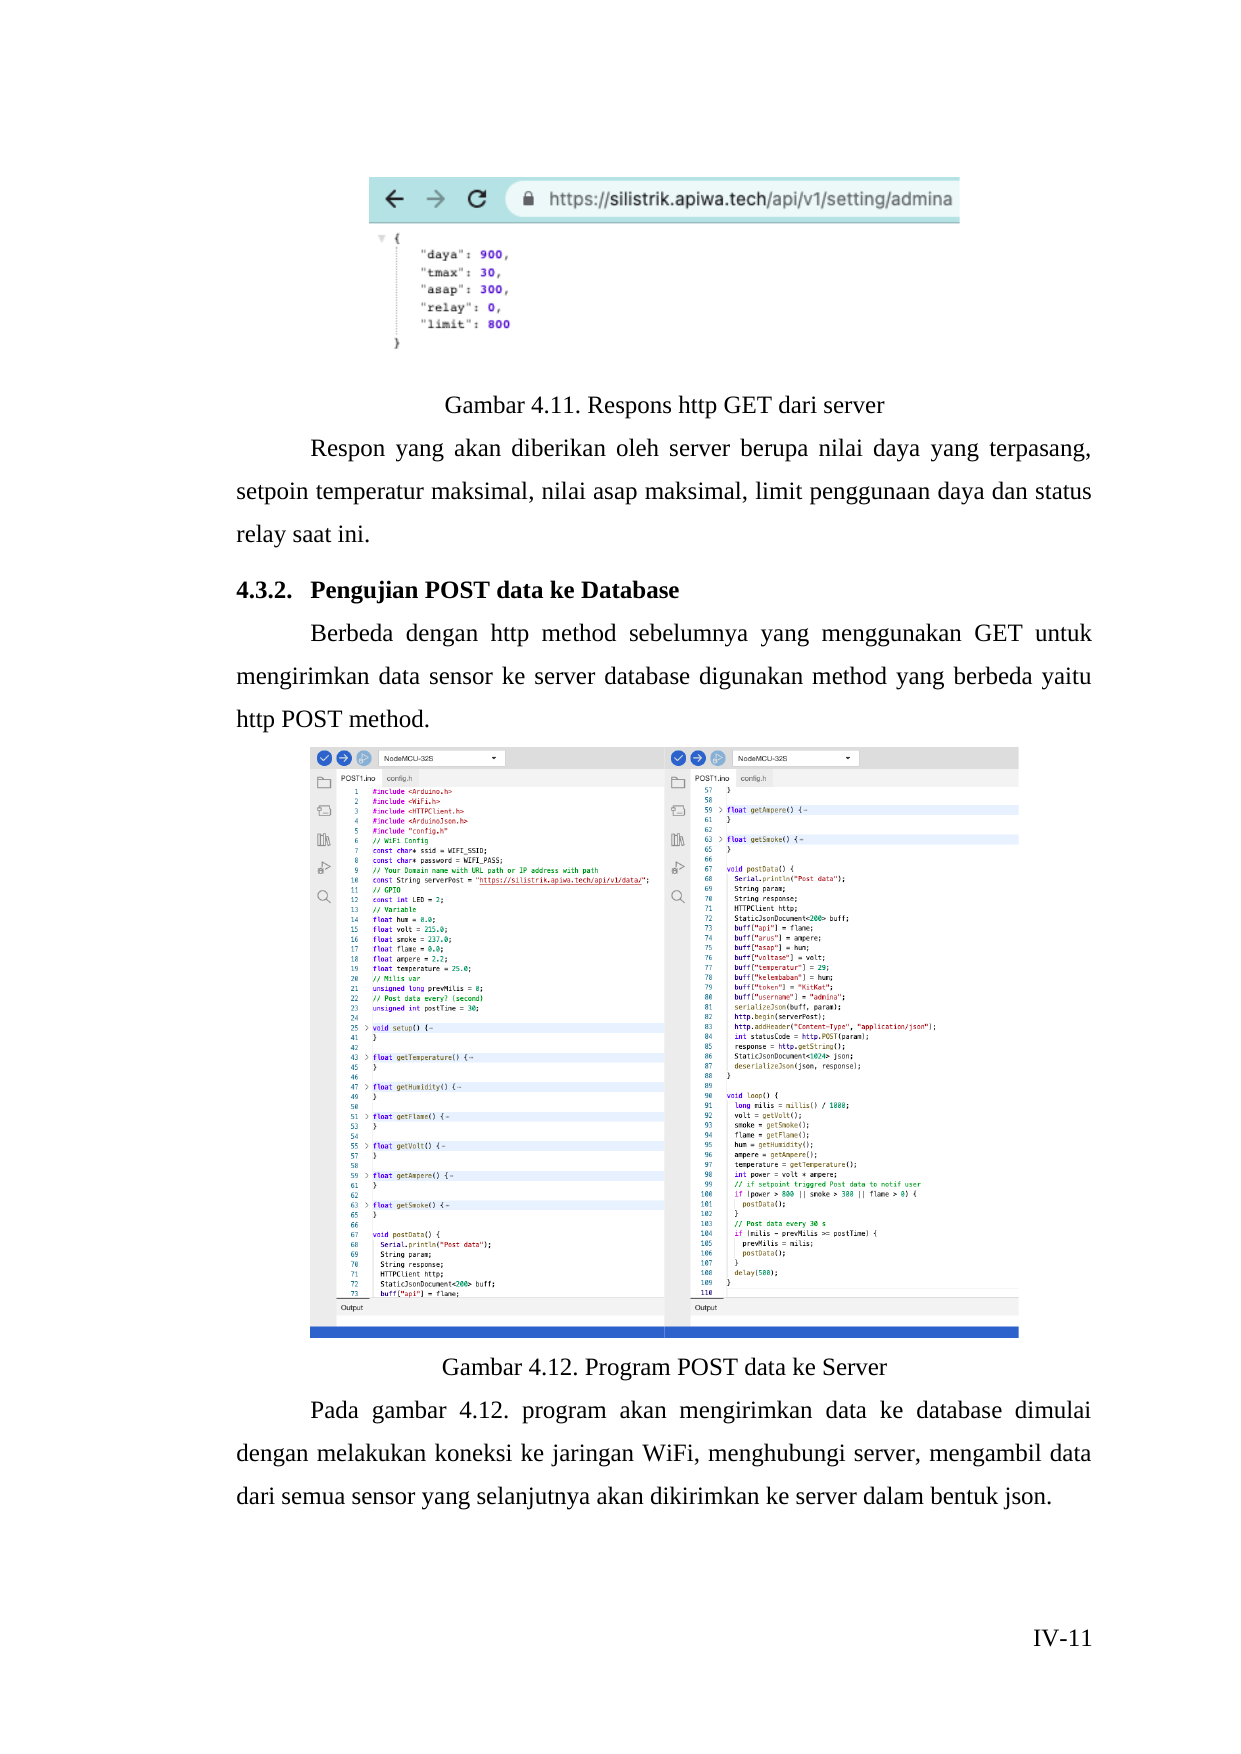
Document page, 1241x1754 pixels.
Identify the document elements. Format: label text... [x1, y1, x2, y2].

list Berbeda dengan http method sebelumnya yang menggunakan GET untuk mengirimkan data sensor ke server database digunakan method yang berbeda yaitu http POST method. [236, 618, 1092, 733]
list Gambar 4.12. Program POST data ke Server [236, 1352, 1092, 1381]
list Pengujian POST data ke Database [236, 575, 1092, 603]
text Respon yang akan diberikan oleh server berupa nilai daya yang terpasang, setpoin temperatur maksimal, nilai asap maksimal, limit penggunaan daya dan status relay saat ini. [236, 433, 1092, 548]
picture [310, 747, 1019, 1338]
picture [369, 177, 960, 376]
list Pada gambar 4.12. program akan mengirimkan data ke database dimulai dengan melakukan koneksi ke jaringan WiFi, menghubungi server, mengambil data dari semua sensor yang selanjutnya akan dikirimkan ke server dalam bentuk json. [236, 1395, 1092, 1510]
text Gambar 4.11. Respons http GET dari server [236, 390, 1092, 418]
